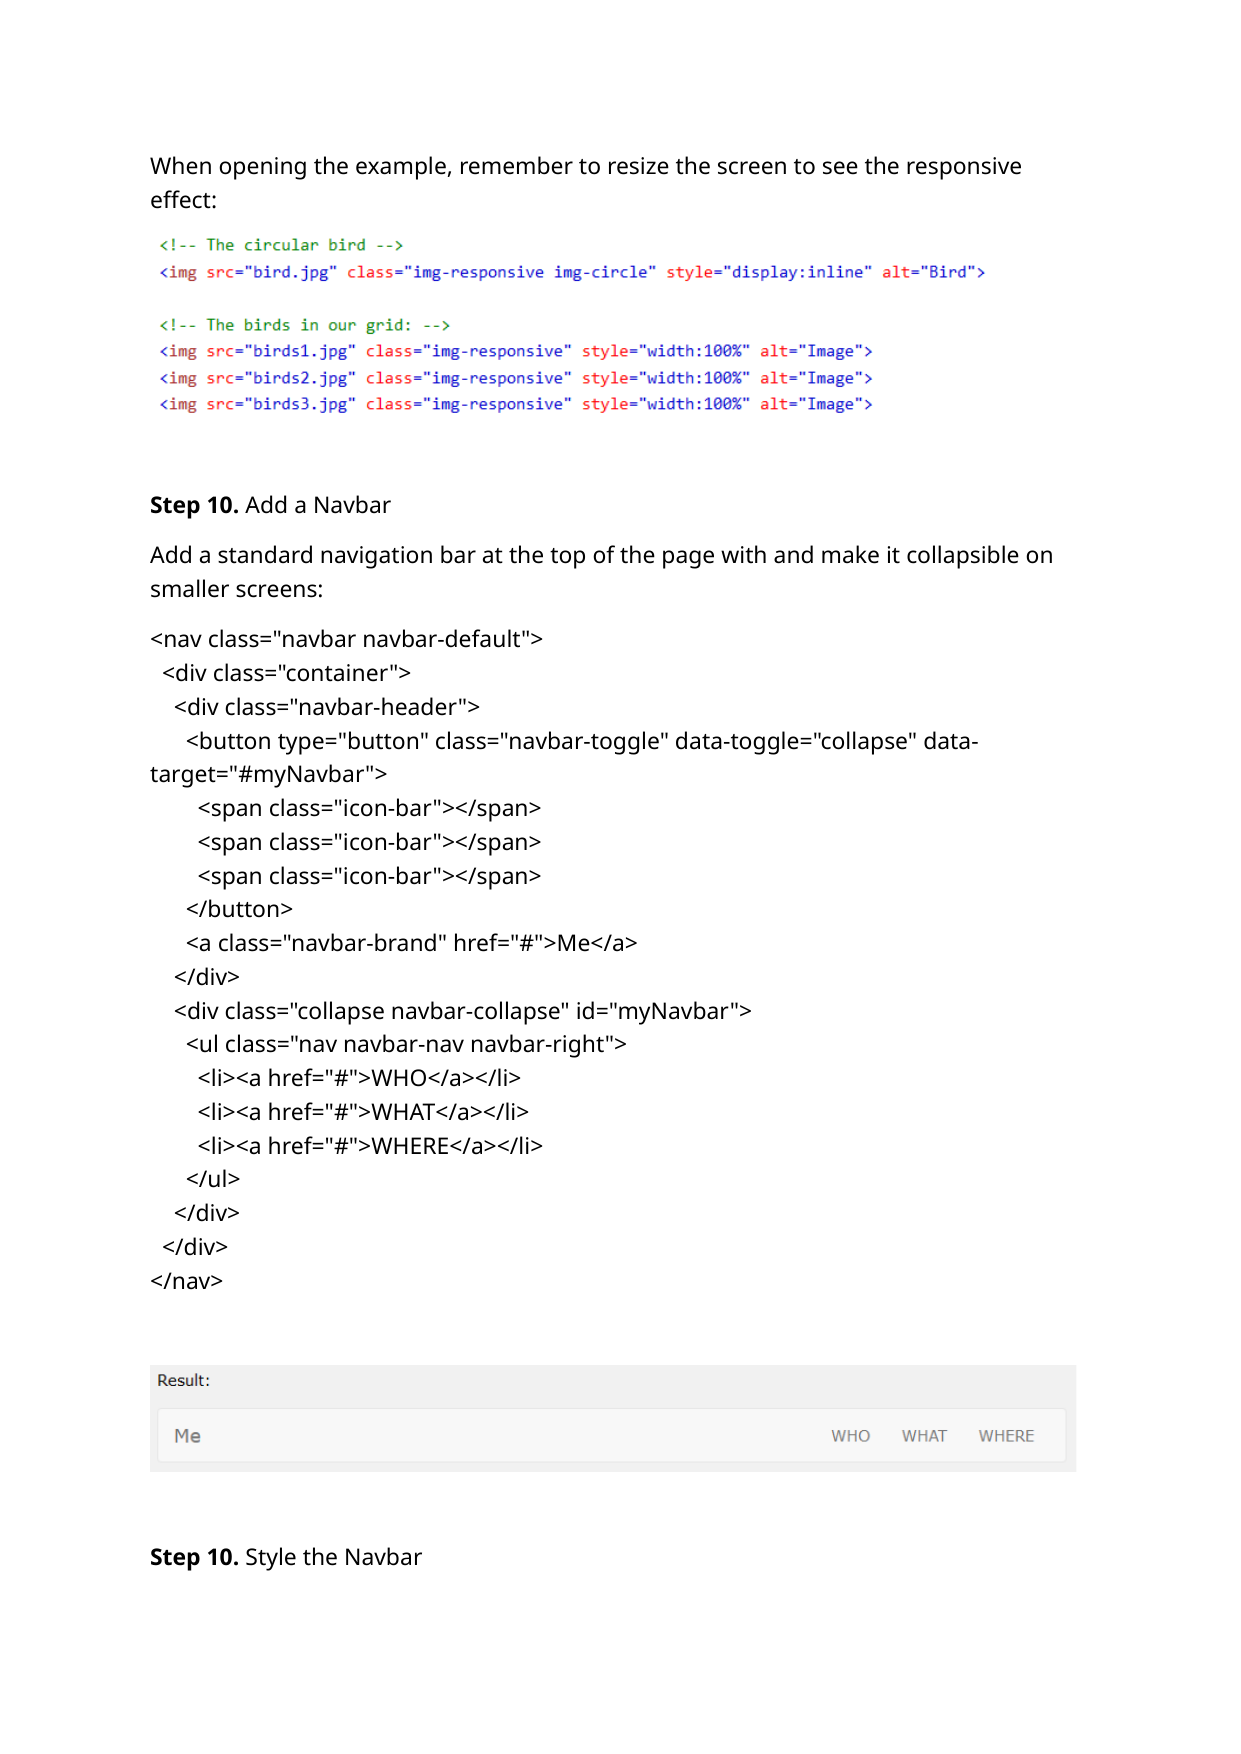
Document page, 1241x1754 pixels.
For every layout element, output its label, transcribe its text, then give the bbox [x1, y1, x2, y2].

text When opening the example, remember to resize the screen to see the responsive effect: [150, 150, 1090, 215]
text Step 10. Style the Navbar [150, 1541, 1090, 1572]
picture [150, 1365, 1077, 1472]
text Add a standard navigation bar at the top of the page with and make it collapsible on smaller screens: [150, 539, 1090, 604]
picture [150, 234, 989, 420]
text Step 10. Add a Navbar [150, 489, 1090, 520]
text <nav class="navbar navbar-default"> <div class="container"> <div class="navbar-header"> <button type="button" class="navbar-toggle" data-toggle="collapse" data-target="#myNavbar"> <span class="icon-bar"></span> <span class="icon-bar"></span> <span class="icon-bar"></span> </button> <a class="navbar-brand" href="#">Me</a> </div> <div class="collapse navbar-collapse" id="myNavbar"> <ul class="nav navbar-nav navbar-right"> <li><a href="#">WHO</a></li> <li><a href="#">WHAT</a></li> <li><a href="#">WHERE</a></li> </ul> </div> </div> </nav> [150, 623, 1090, 1296]
